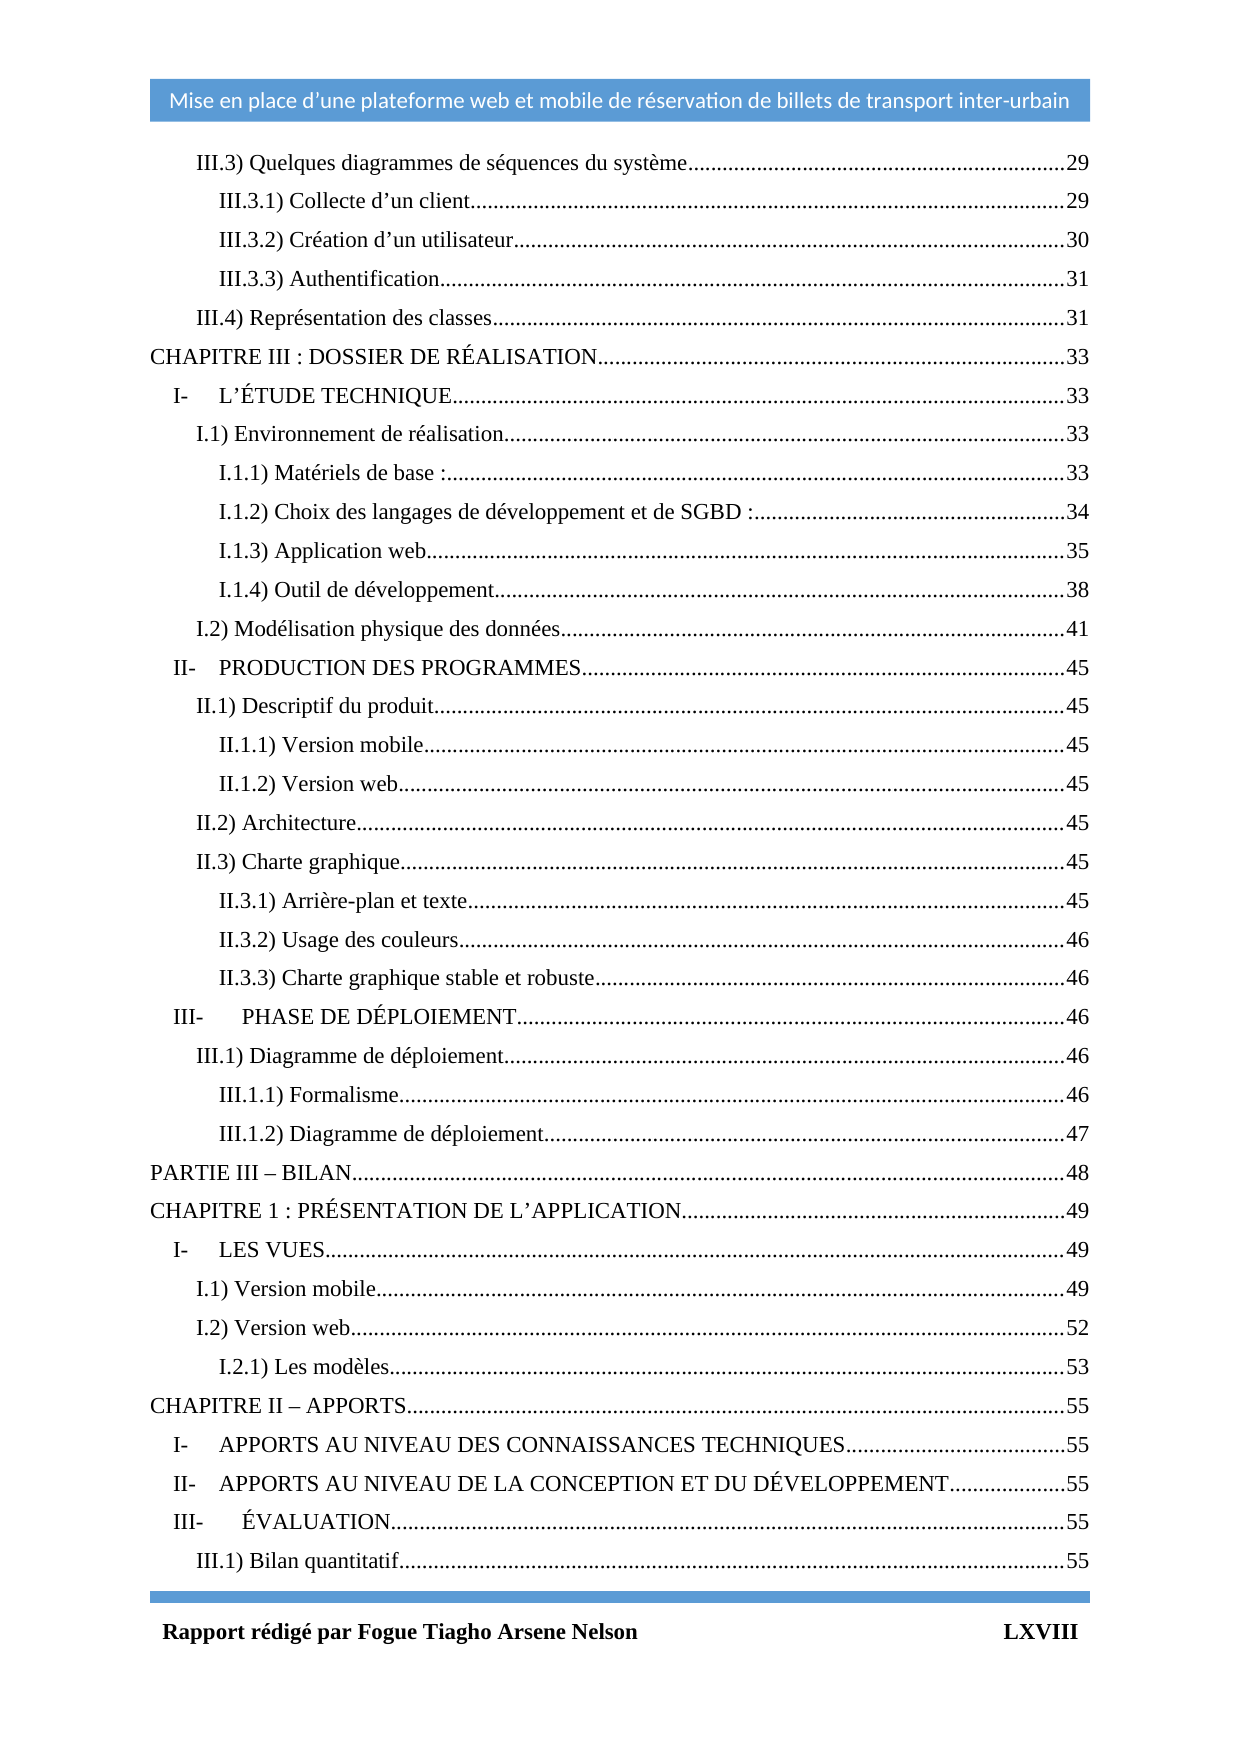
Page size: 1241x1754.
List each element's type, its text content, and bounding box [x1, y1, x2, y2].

text II- PRODUCTION DES PROGRAMMES 45 [173, 654, 1090, 680]
text III.1.1) Formalisme 46 [219, 1081, 1090, 1107]
text II.3.1) Arrière-plan et texte 45 [219, 887, 1090, 913]
text II.3.3) Charte graphique stable et robuste 46 [219, 964, 1090, 991]
text I.1.2) Choix des langages de développement et de SGBD : 34 [219, 498, 1090, 524]
text I- L’ÉTUDE TECHNIQUE 33 [173, 382, 1090, 408]
text III.1) Diagramme de déploiement 46 [196, 1042, 1090, 1068]
text II.2) Architecture 45 [196, 809, 1090, 835]
text I.1.3) Application web 35 [219, 537, 1090, 563]
text III.4) Représentation des classes 31 [196, 304, 1090, 330]
text II.3.2) Usage des couleurs 46 [219, 926, 1090, 952]
text II.1.1) Version mobile 45 [219, 731, 1090, 758]
text III- PHASE DE DÉPLOIEMENT 46 [173, 1003, 1090, 1030]
text III.3.1) Collecte d’un client 29 [219, 187, 1090, 214]
text III.1.2) Diagramme de déploiement 47 [219, 1120, 1090, 1146]
text II.3) Charte graphique 45 [196, 848, 1090, 874]
text II.1) Descriptif du produit 45 [196, 692, 1090, 719]
text CHAPITRE II – APPORTS 55 [150, 1392, 1090, 1418]
text I.1.4) Outil de développement 38 [219, 576, 1090, 602]
text I- APPORTS AU NIVEAU DES CONNAISSANCES TECHNIQUES 55 [173, 1431, 1090, 1457]
text II.1.2) Version web 45 [219, 770, 1090, 797]
text I.2.1) Les modèles 53 [219, 1353, 1090, 1379]
text III- ÉVALUATION 55 [173, 1508, 1090, 1535]
text I.2) Version web 52 [196, 1314, 1090, 1341]
text I.1) Version mobile 49 [196, 1275, 1090, 1302]
text CHAPITRE III : DOSSIER DE RÉALISATION 33 [150, 343, 1090, 369]
text II- APPORTS AU NIVEAU DE LA CONCEPTION ET DU DÉVELOPPEMENT 55 [173, 1469, 1090, 1496]
text PARTIE III – BILAN 48 [150, 1159, 1090, 1185]
text III.3) Quelques diagrammes de séquences du système 29 [196, 148, 1090, 175]
text III.1) Bilan quantitatif 55 [196, 1547, 1090, 1574]
text I.2) Modélisation physique des données 41 [196, 615, 1090, 641]
text I- LES VUES 49 [173, 1236, 1090, 1263]
text I.1) Environnement de réalisation 33 [196, 421, 1090, 447]
text CHAPITRE 1 : PRÉSENTATION DE L’APPLICATION 49 [150, 1198, 1090, 1224]
text I.1.1) Matériels de base : 33 [219, 459, 1090, 486]
text III.3.2) Création d’un utilisateur 30 [219, 226, 1090, 253]
text III.3.3) Authentification 31 [219, 265, 1090, 291]
